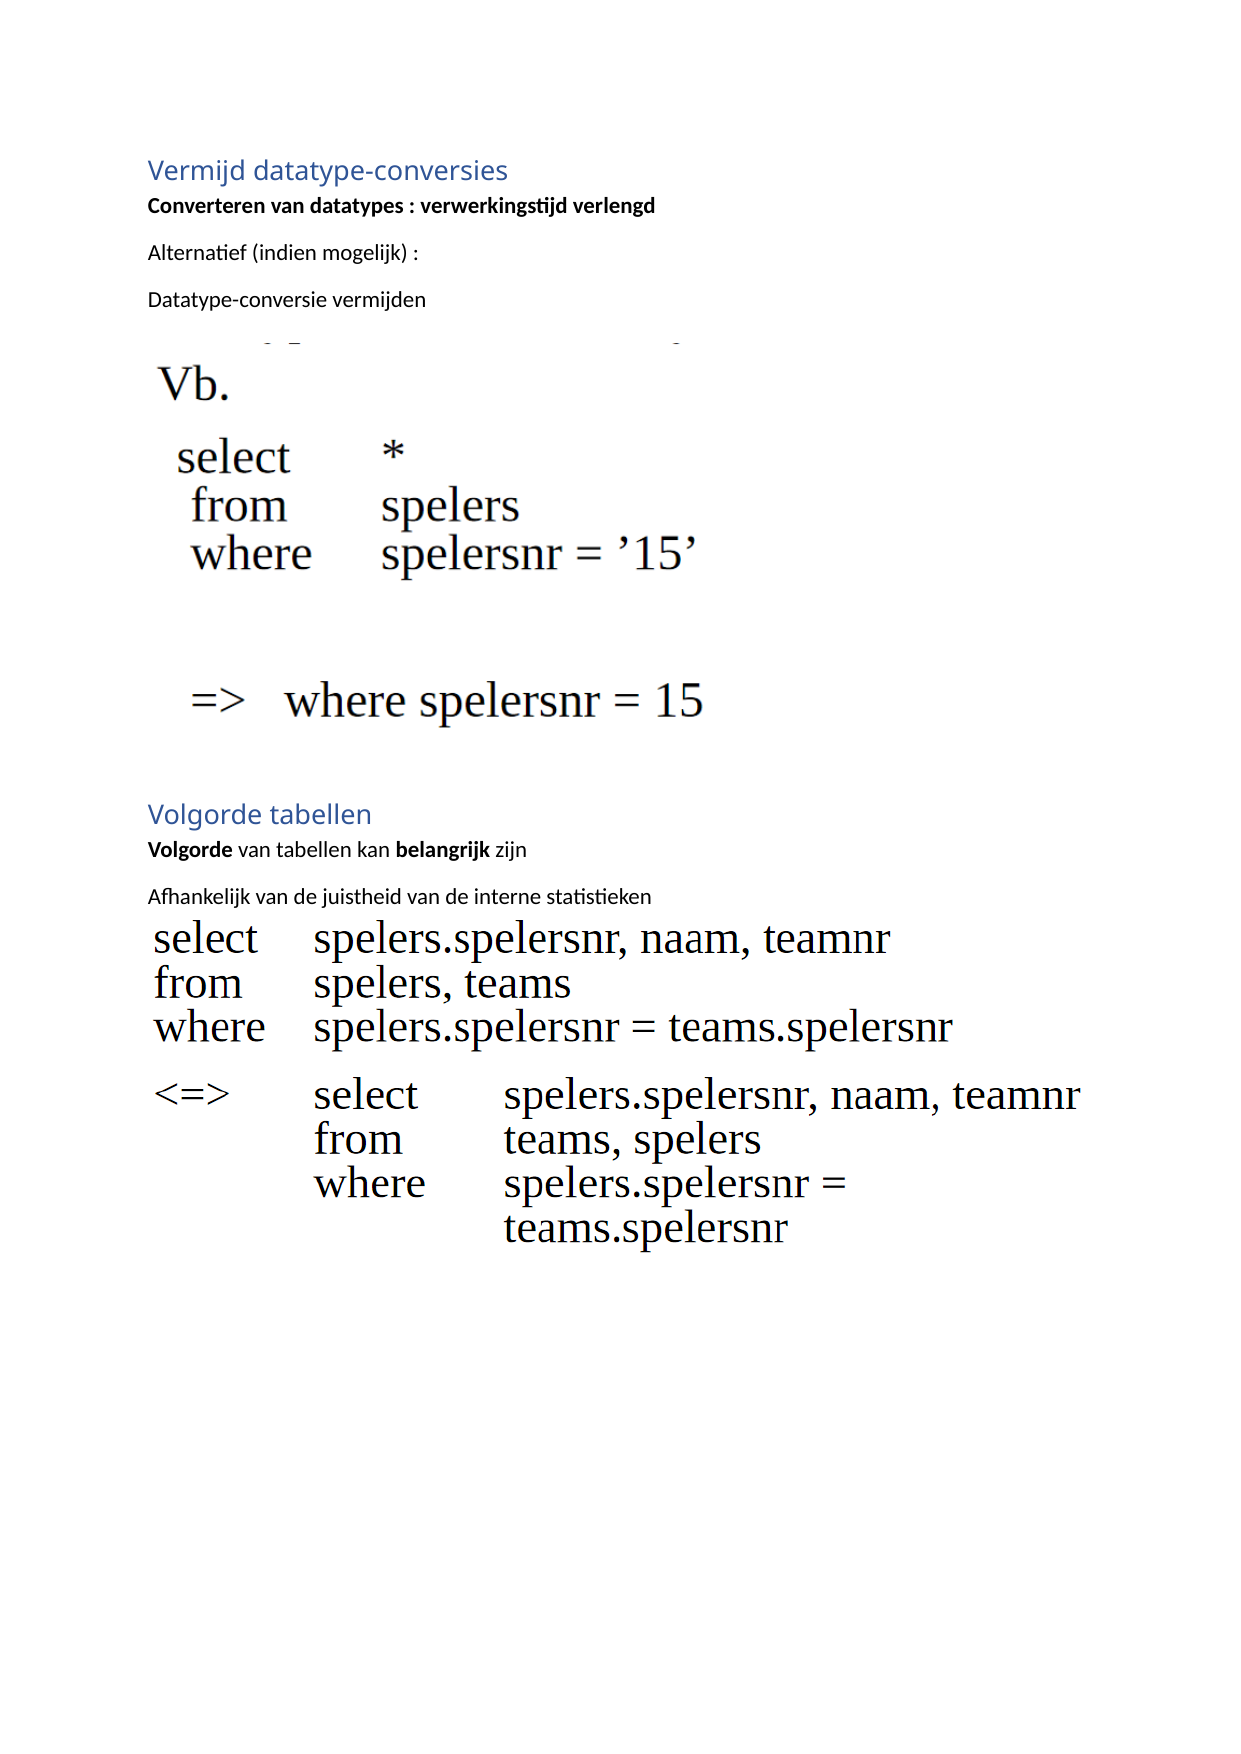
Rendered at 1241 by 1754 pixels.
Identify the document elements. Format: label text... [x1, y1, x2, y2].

text Volgorde van tabellen kan belangrijk zijn [148, 835, 1093, 863]
text Datatype-conversie vermijden [148, 285, 1093, 313]
picture [147, 343, 724, 749]
text Afhankelijk van de juistheid van de interne statistieken [148, 882, 1093, 912]
text Alternatief (indien mogelijk) : [148, 238, 1093, 266]
picture [147, 912, 1093, 1273]
subtitle Vermijd datatype-conversies [148, 152, 1093, 189]
text Converteren van datatypes : verwerkingstijd verlengd [148, 192, 1093, 219]
subtitle Volgorde tabellen [148, 795, 1093, 832]
